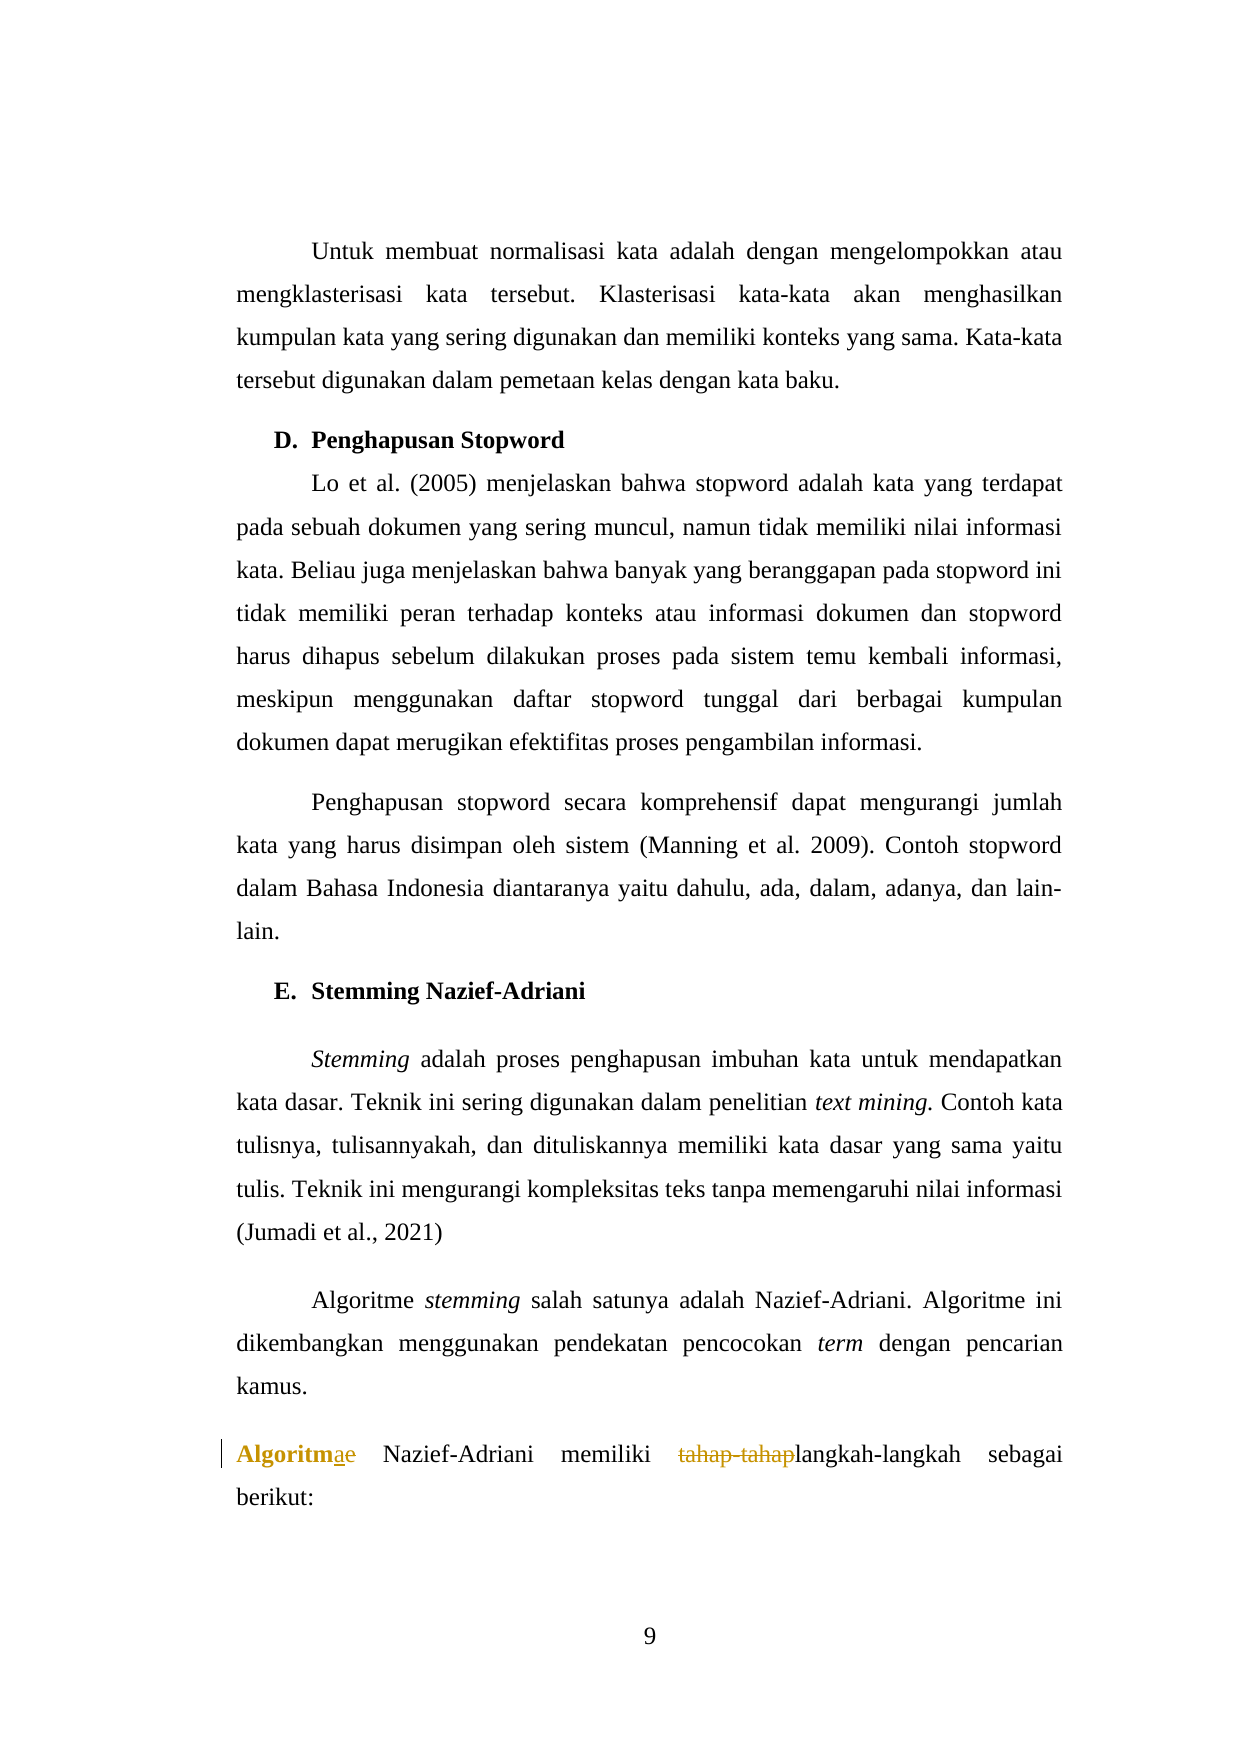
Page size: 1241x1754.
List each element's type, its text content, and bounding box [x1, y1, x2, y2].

text Lo et al. (2005) menjelaskan bahwa stopword adalah kata yang terdapat pada sebuah dokumen yang sering muncul, namun tidak memiliki nilai informasi kata. Beliau juga menjelaskan bahwa banyak yang beranggapan pada stopword ini tidak memiliki peran terhadap konteks atau informasi dokumen dan stopword harus dihapus sebelum dilakukan proses pada sistem temu kembali informasi, meskipun menggunakan daftar stopword tunggal dari berbagai kumpulan dokumen dapat merugikan efektifitas proses pengambilan informasi. [236, 468, 1063, 756]
subtitle Penghapusan Stopword [274, 425, 1063, 454]
text Stemming adalah proses penghapusan imbuhan kata untuk mendapatkan kata dasar. Teknik ini sering digunakan dalam penelitian text mining. Contoh kata tulisnya, tulisannyakah, dan dituliskannya memiliki kata dasar yang sama yaitu tulis. Teknik ini mengurangi kompleksitas teks tanpa memengaruhi nilai informasi (Jumadi et al., 2021) [236, 1044, 1063, 1246]
subtitle Stemming Nazief-Adriani [274, 976, 1063, 1005]
text Penghapusan stopword secara komprehensif dapat mengurangi jumlah kata yang harus disimpan oleh sistem (Manning et al. 2009). Contoh stopword dalam Bahasa Indonesia diantaranya yaitu dahulu, ada, dalam, adanya, dan lain-lain. [236, 787, 1063, 945]
text Algoritme stemming salah satunya adalah Nazief-Adriani. Algoritme ini dikembangkan menggunakan pendekatan pencocokan term dengan pencarian kamus. [236, 1285, 1063, 1400]
text Untuk membuat normalisasi kata adalah dengan mengelompokkan atau mengklasterisasi kata tersebut. Klasterisasi kata-kata akan menghasilkan kumpulan kata yang sering digunakan dan memiliki konteks yang sama. Kata-kata tersebut digunakan dalam pemetaan kelas dengan kata baku. [236, 236, 1063, 394]
text Algoritm Nazief-Adriani memiliki langkah-langkah sebagai berikut: [236, 1439, 1063, 1511]
